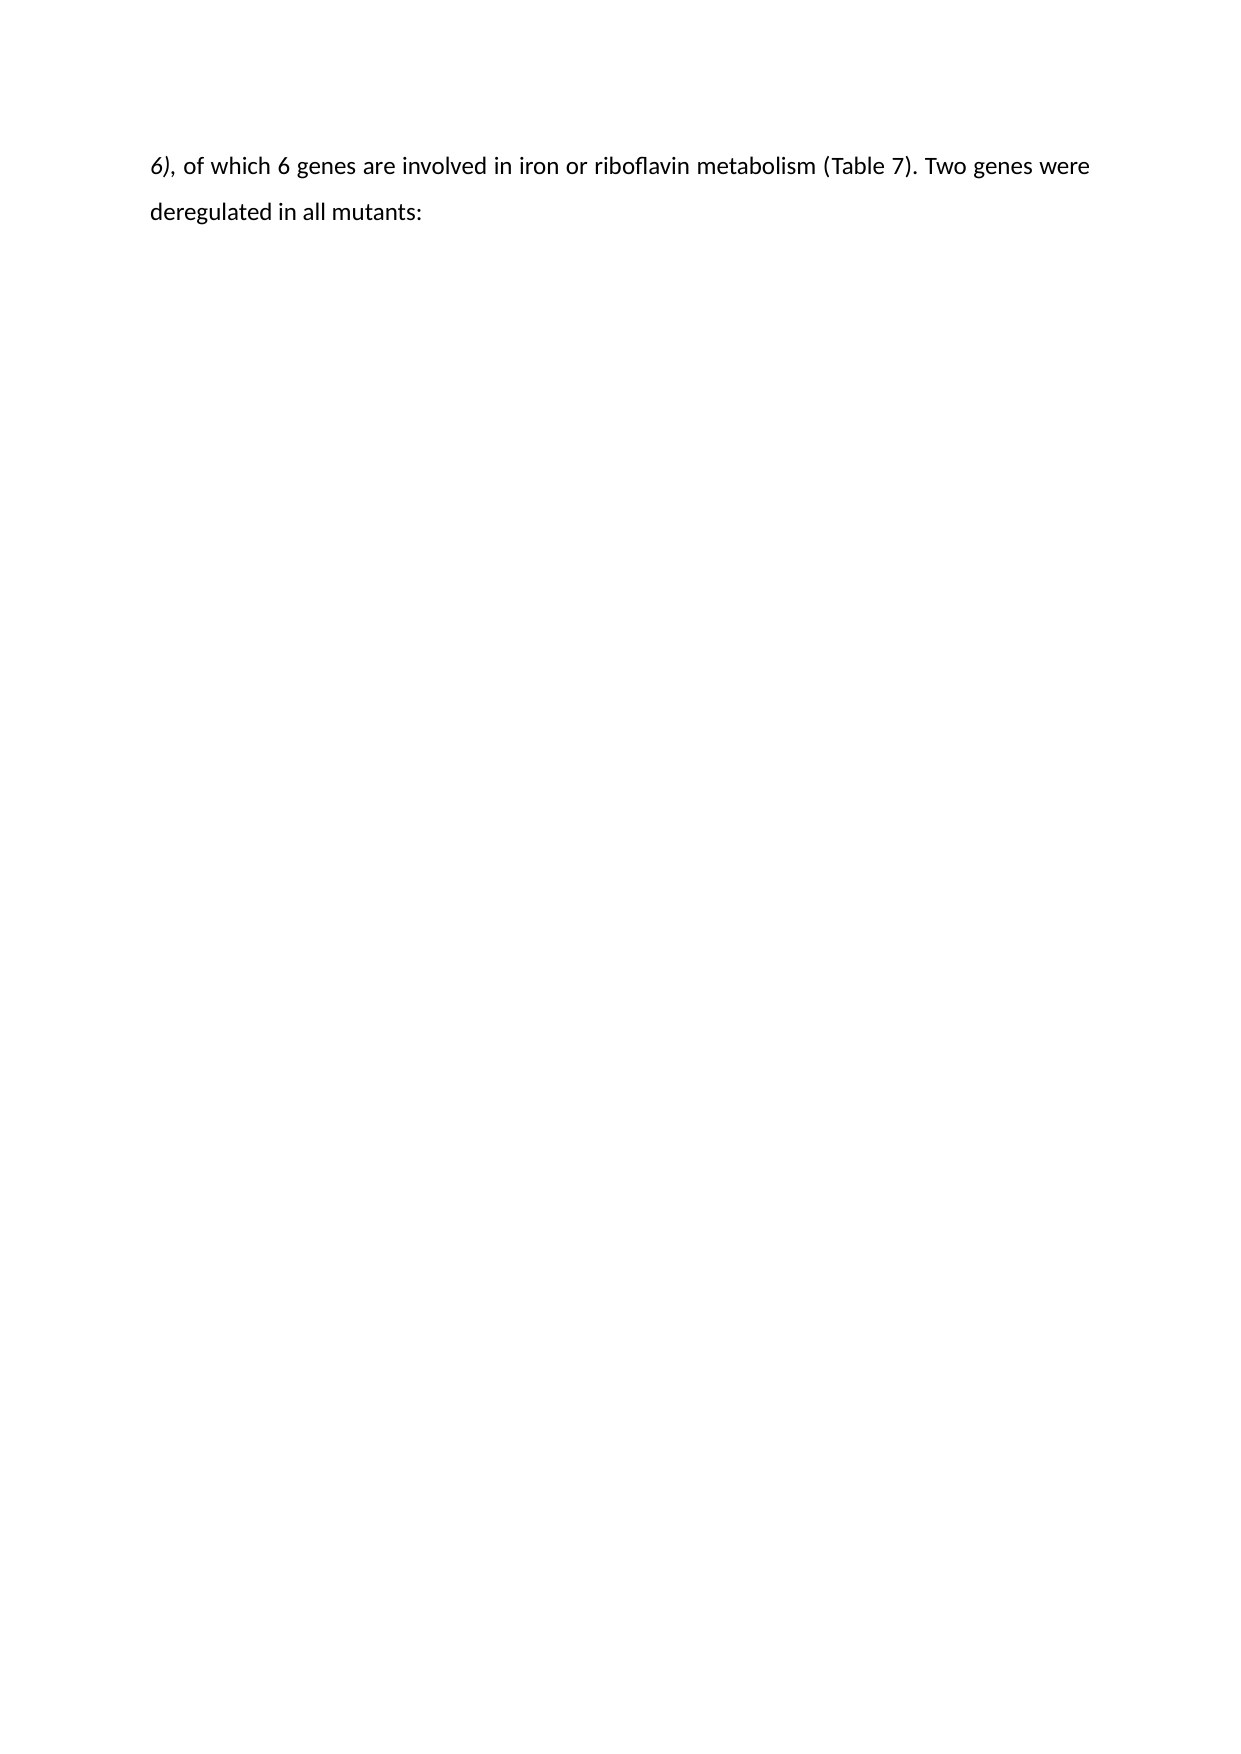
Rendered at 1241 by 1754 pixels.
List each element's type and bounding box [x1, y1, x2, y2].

text [150, 150, 1090, 226]
